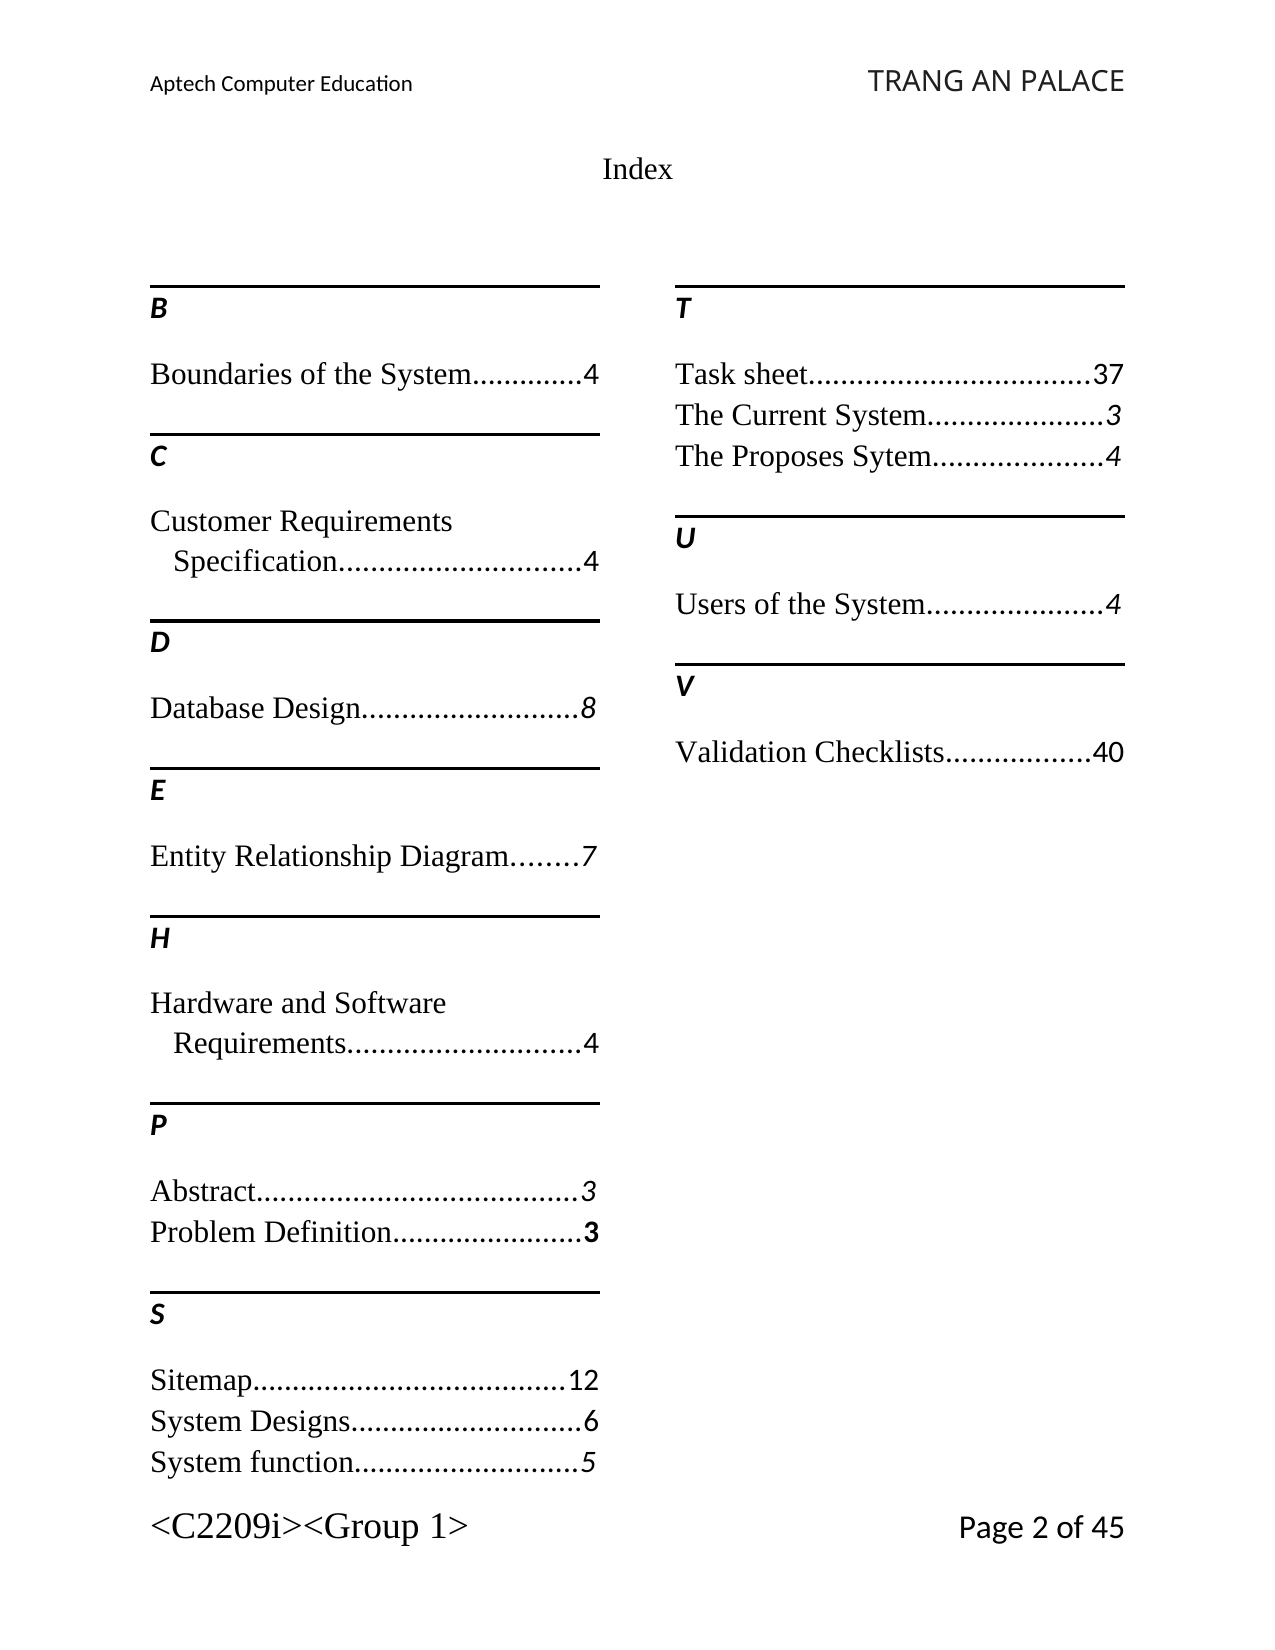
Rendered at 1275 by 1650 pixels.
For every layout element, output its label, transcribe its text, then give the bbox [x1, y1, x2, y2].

subtitle D [150, 623, 600, 661]
text Index [150, 150, 1125, 186]
text System Designs 6 [150, 1401, 600, 1439]
text Abstract 3 [150, 1171, 600, 1209]
text Database Design 8 [150, 689, 600, 727]
text Problem Definition 3 [150, 1212, 600, 1250]
text Users of the System 4 [675, 584, 1125, 622]
text The Current System 3 [675, 395, 1125, 433]
text Boundaries of the System 4 [150, 354, 600, 392]
subtitle C [150, 436, 600, 474]
text Hardware and Software Requirements 4 [150, 984, 600, 1061]
subtitle P [150, 1105, 600, 1143]
text Entity Relationship Diagram 7 [150, 837, 600, 875]
subtitle S [150, 1294, 600, 1332]
subtitle B [150, 288, 600, 326]
subtitle U [675, 518, 1125, 556]
text Validation Checklists 40 [675, 732, 1125, 770]
text Task sheet 37 [675, 354, 1125, 392]
subtitle T [675, 288, 1125, 326]
subtitle H [150, 918, 600, 956]
subtitle V [675, 666, 1125, 704]
text The Proposes Sytem 4 [675, 436, 1125, 474]
text System function 5 [150, 1442, 600, 1481]
text Sitemap 12 [150, 1360, 600, 1398]
text Customer Requirements Specification 4 [150, 502, 600, 579]
subtitle E [150, 770, 600, 808]
